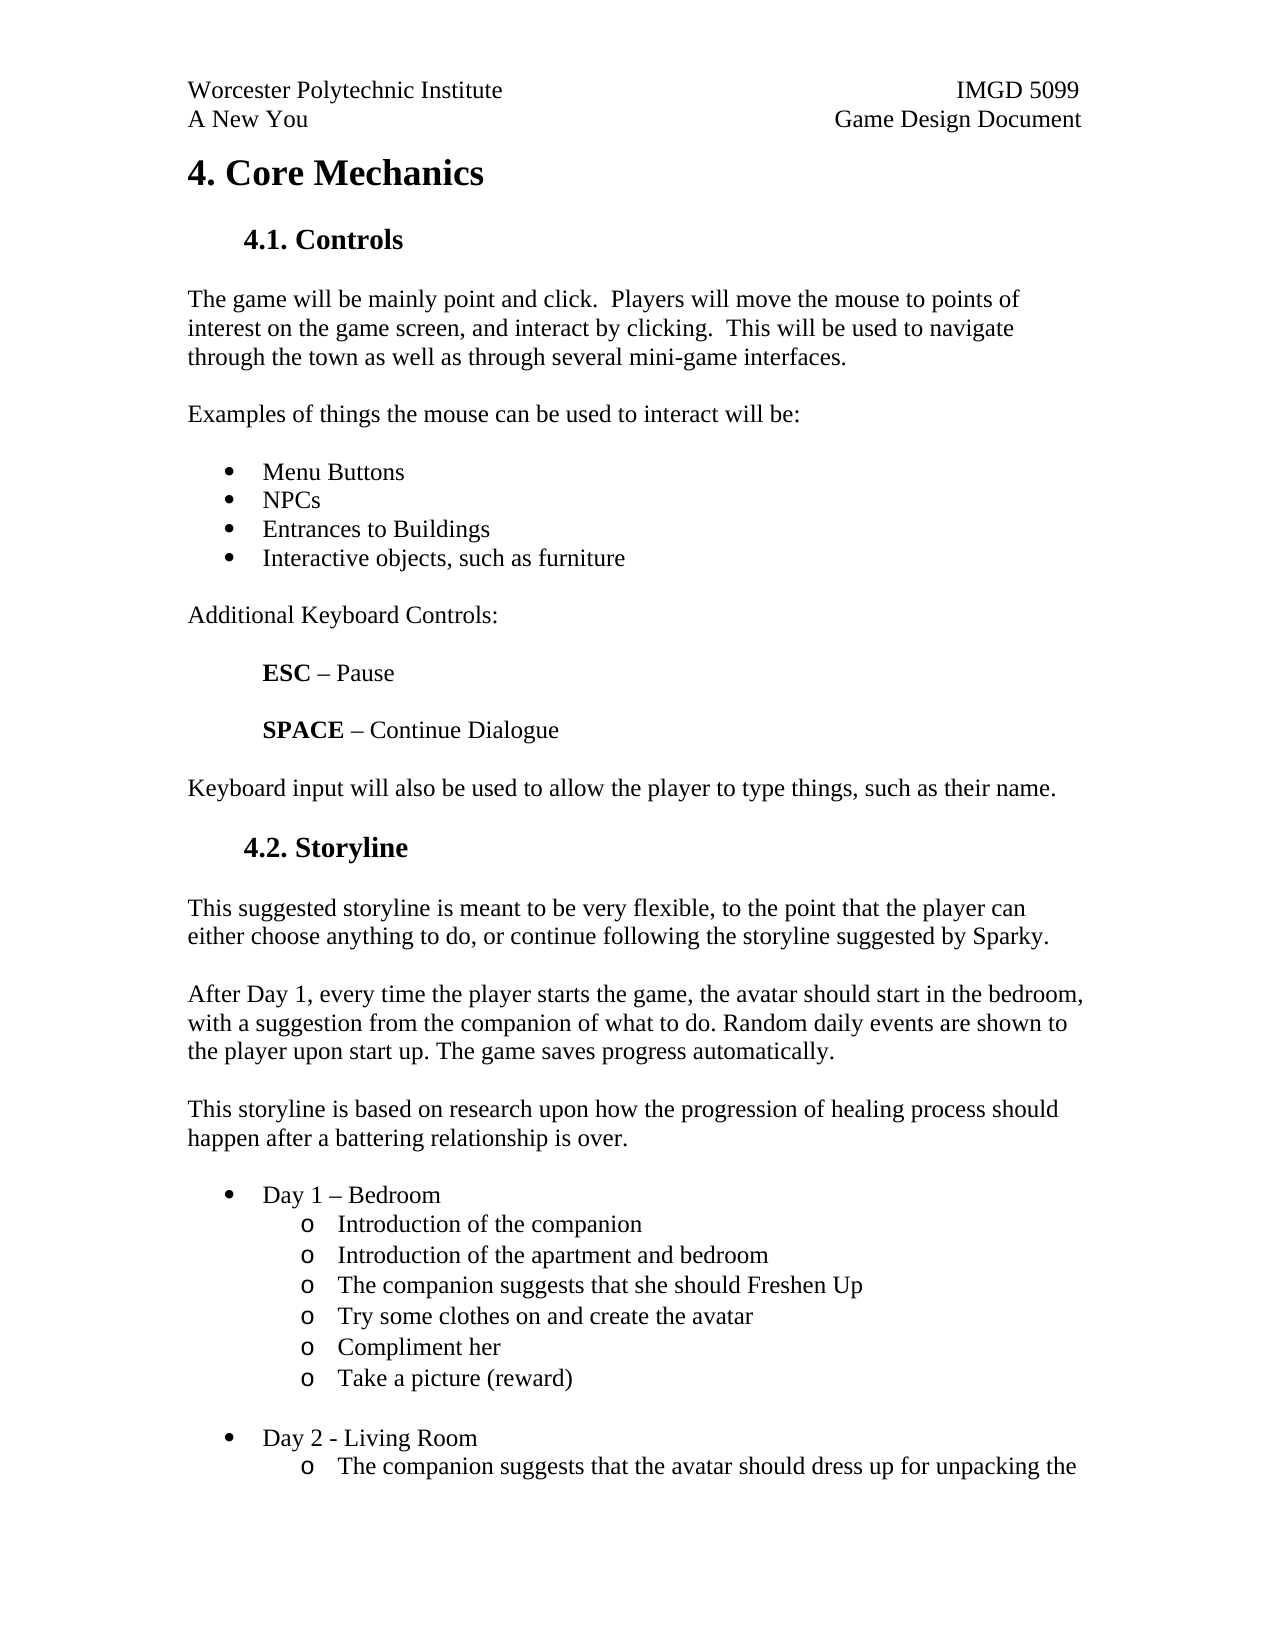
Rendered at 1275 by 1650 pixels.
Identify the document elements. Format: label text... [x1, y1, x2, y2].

list Take a picture (reward) [300, 1363, 1087, 1394]
text After Day 1, every time the player starts the game, the avatar should start in the bedroom, with a suggestion from the companion of what to do. Random daily events are shown to the player upon start up. The game saves progress automatically. [187, 979, 1087, 1065]
text 4.1. Controls [244, 222, 1087, 255]
list Introduction of the companion [300, 1209, 1087, 1240]
list Day 1 – Bedroom [225, 1180, 1087, 1209]
text SPACE – Continue Dialogue [262, 715, 1087, 744]
text This storyline is based on research upon how the progression of healing process should happen after a battering relationship is over. [187, 1094, 1087, 1151]
text This suggested storyline is meant to be very flexible, to the point that the player can either choose anything to do, or continue following the storyline suggested by Sparky. [187, 893, 1087, 950]
text Additional Keyboard Controls: [187, 600, 1087, 629]
list NPCs [225, 485, 1087, 514]
list Try some clothes on and create the avatar [300, 1301, 1087, 1332]
text The game will be mainly point and click. Players will move the mouse to points of interest on the game screen, and interact by clicking. This will be used to navigate through the town as well as through several mini-game interfaces. [187, 284, 1087, 370]
list Menu Buttons [225, 457, 1087, 485]
list Day 2 - Living Room [225, 1423, 1087, 1451]
text Keyboard input will also be used to allow the player to type things, such as their name. [187, 773, 1087, 802]
text 4.2. Storyline [244, 830, 1087, 864]
list The companion suggests that she should Freshen Up [300, 1271, 1087, 1301]
text ESC – Pause [262, 658, 1087, 687]
list Compliment her [300, 1332, 1087, 1363]
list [300, 1451, 1087, 1482]
list Introduction of the apartment and bedroom [300, 1240, 1087, 1271]
text 4. Core Mechanics [187, 150, 1087, 193]
text Examples of things the mouse can be used to interact will be: [187, 399, 1087, 428]
list Interactive objects, such as furniture [225, 543, 1087, 572]
list Entrances to Buildings [225, 514, 1087, 543]
